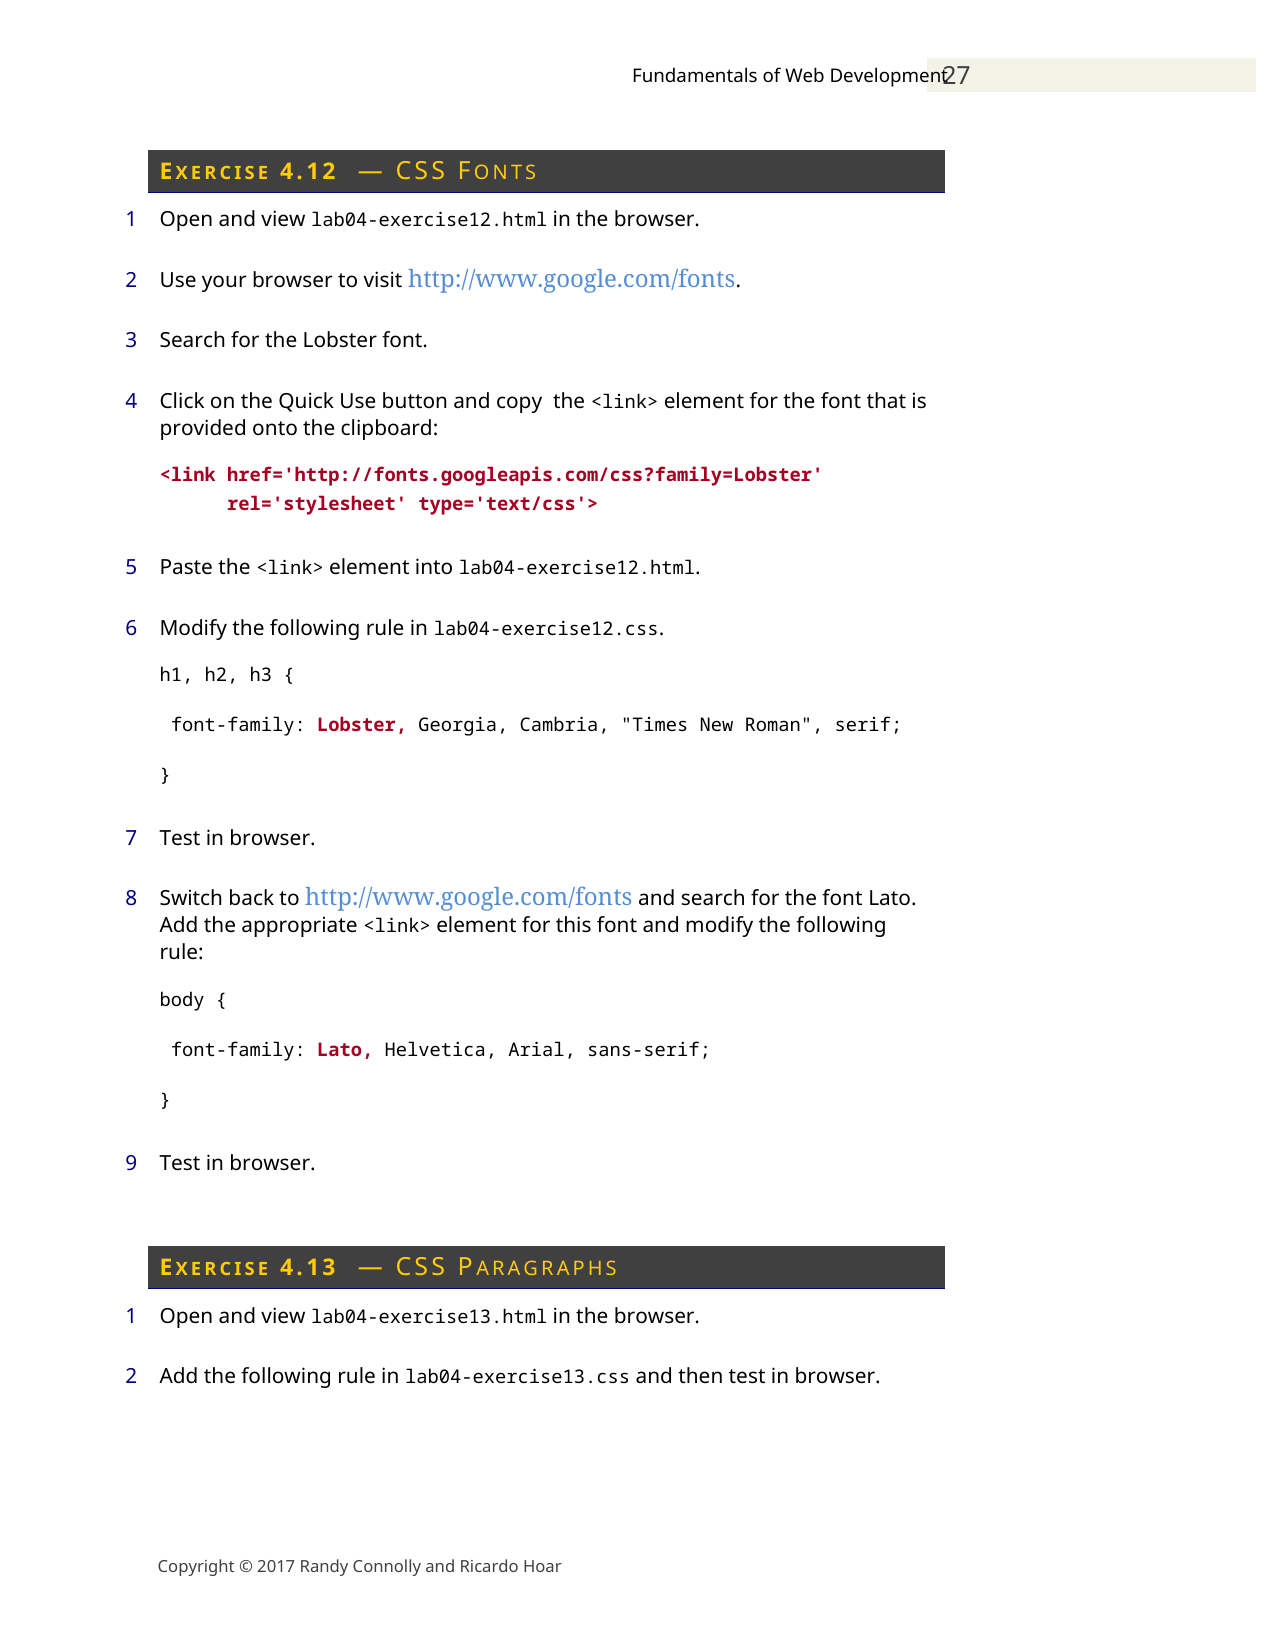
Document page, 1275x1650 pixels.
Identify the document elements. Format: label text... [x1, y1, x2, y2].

table_cell 3 [101, 314, 148, 374]
table_cell 2 [101, 1349, 148, 1410]
table_cell 5 [101, 540, 148, 601]
table_cell Test in browser. [148, 1136, 945, 1196]
table_header Exercise 4. — CSS Fonts [148, 150, 945, 192]
table_cell Open and view lab04-exercise13.html in the browser. [148, 1289, 945, 1349]
table_header Exercise 4. — CSS Paragraphs [148, 1246, 945, 1288]
table_cell Use your browser to visit http://www.google.com/fonts. [148, 253, 945, 313]
table_cell 1 [101, 1288, 148, 1349]
table_cell Switch back to http://www.google.com/fonts and search for the font Lato. Add the appropriate <link> element for this font and modify the following rule: body { font-family: Lato, Helvetica, Arial, sans-serif; } [148, 871, 945, 1136]
table_cell Add the following rule in lab04-exercise13.css and then test in browser. p { margin-bottom: 0.5em; } [148, 1349, 945, 1410]
table_cell Paste the <link> element into lab04-exercise12.html. [148, 540, 945, 601]
table_cell Open and view lab04-exercise12.html in the browser. [148, 193, 945, 253]
table_cell 1 [101, 192, 148, 253]
table_cell Click on the Quick Use button and copy the <link> element for the font that is provided onto the clipboard: <link href='http://fonts.googleapis.com/css?family=Lobster' rel='stylesheet' type='text/css'> [148, 374, 945, 540]
table_cell 7 [101, 811, 148, 871]
table_cell 9 [101, 1136, 148, 1196]
table_cell 8 [101, 871, 148, 1136]
table_cell 4 [101, 374, 148, 540]
table_cell 2 [101, 253, 148, 313]
table_cell 6 [101, 601, 148, 811]
table_cell Search for the Lobster font. [148, 314, 945, 374]
table_cell Modify the following rule in lab04-exercise12.css. h1, h2, h3 { font-family: Lobster, Georgia, Cambria, "Times New Roman", serif; } [148, 601, 945, 811]
table_cell Test in browser. [148, 811, 945, 871]
